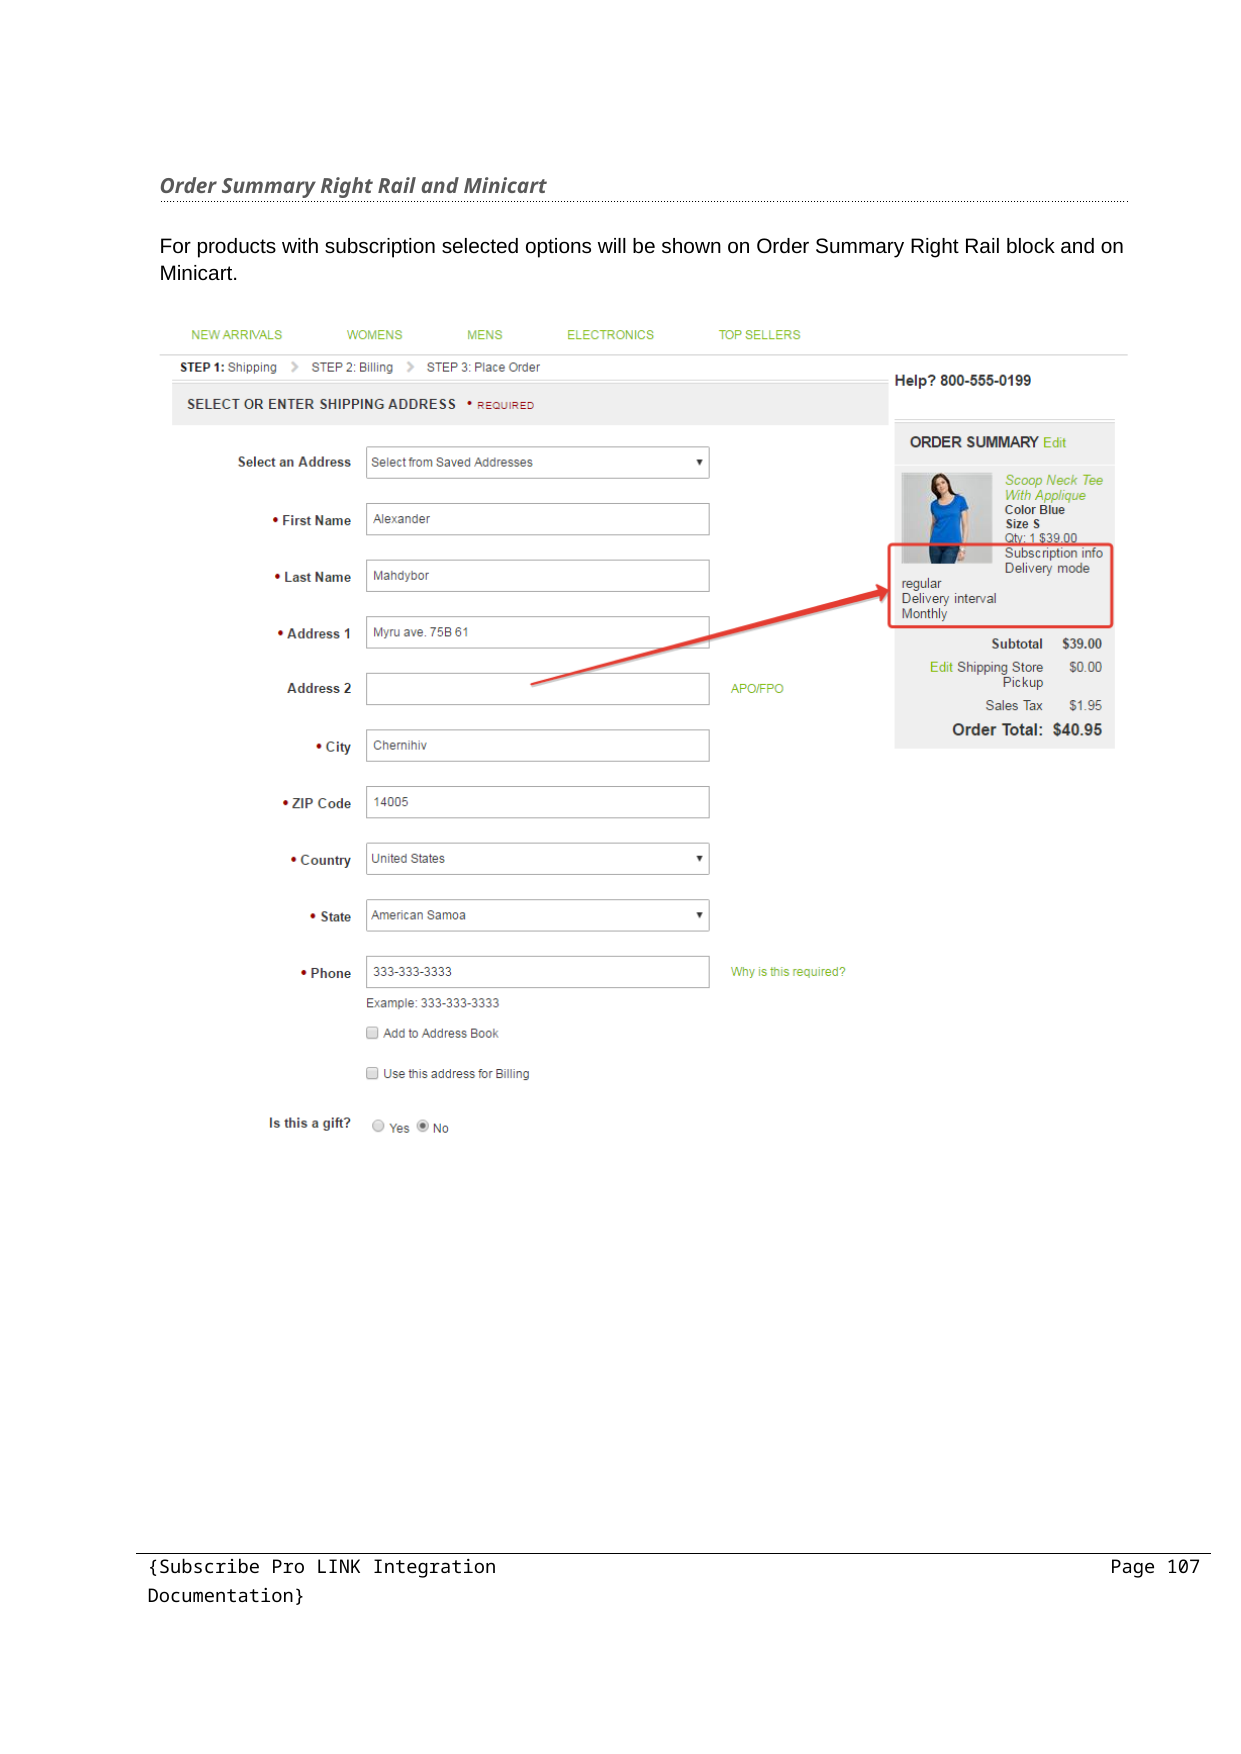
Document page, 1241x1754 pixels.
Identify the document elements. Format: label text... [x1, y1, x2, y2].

picture [159, 316, 1128, 1162]
text For products with subscription selected options will be shown on Order Summary Right Rail block and on Minicart. [159, 233, 1128, 285]
subtitle Order Summary Right Rail and Minicart [159, 171, 1128, 202]
